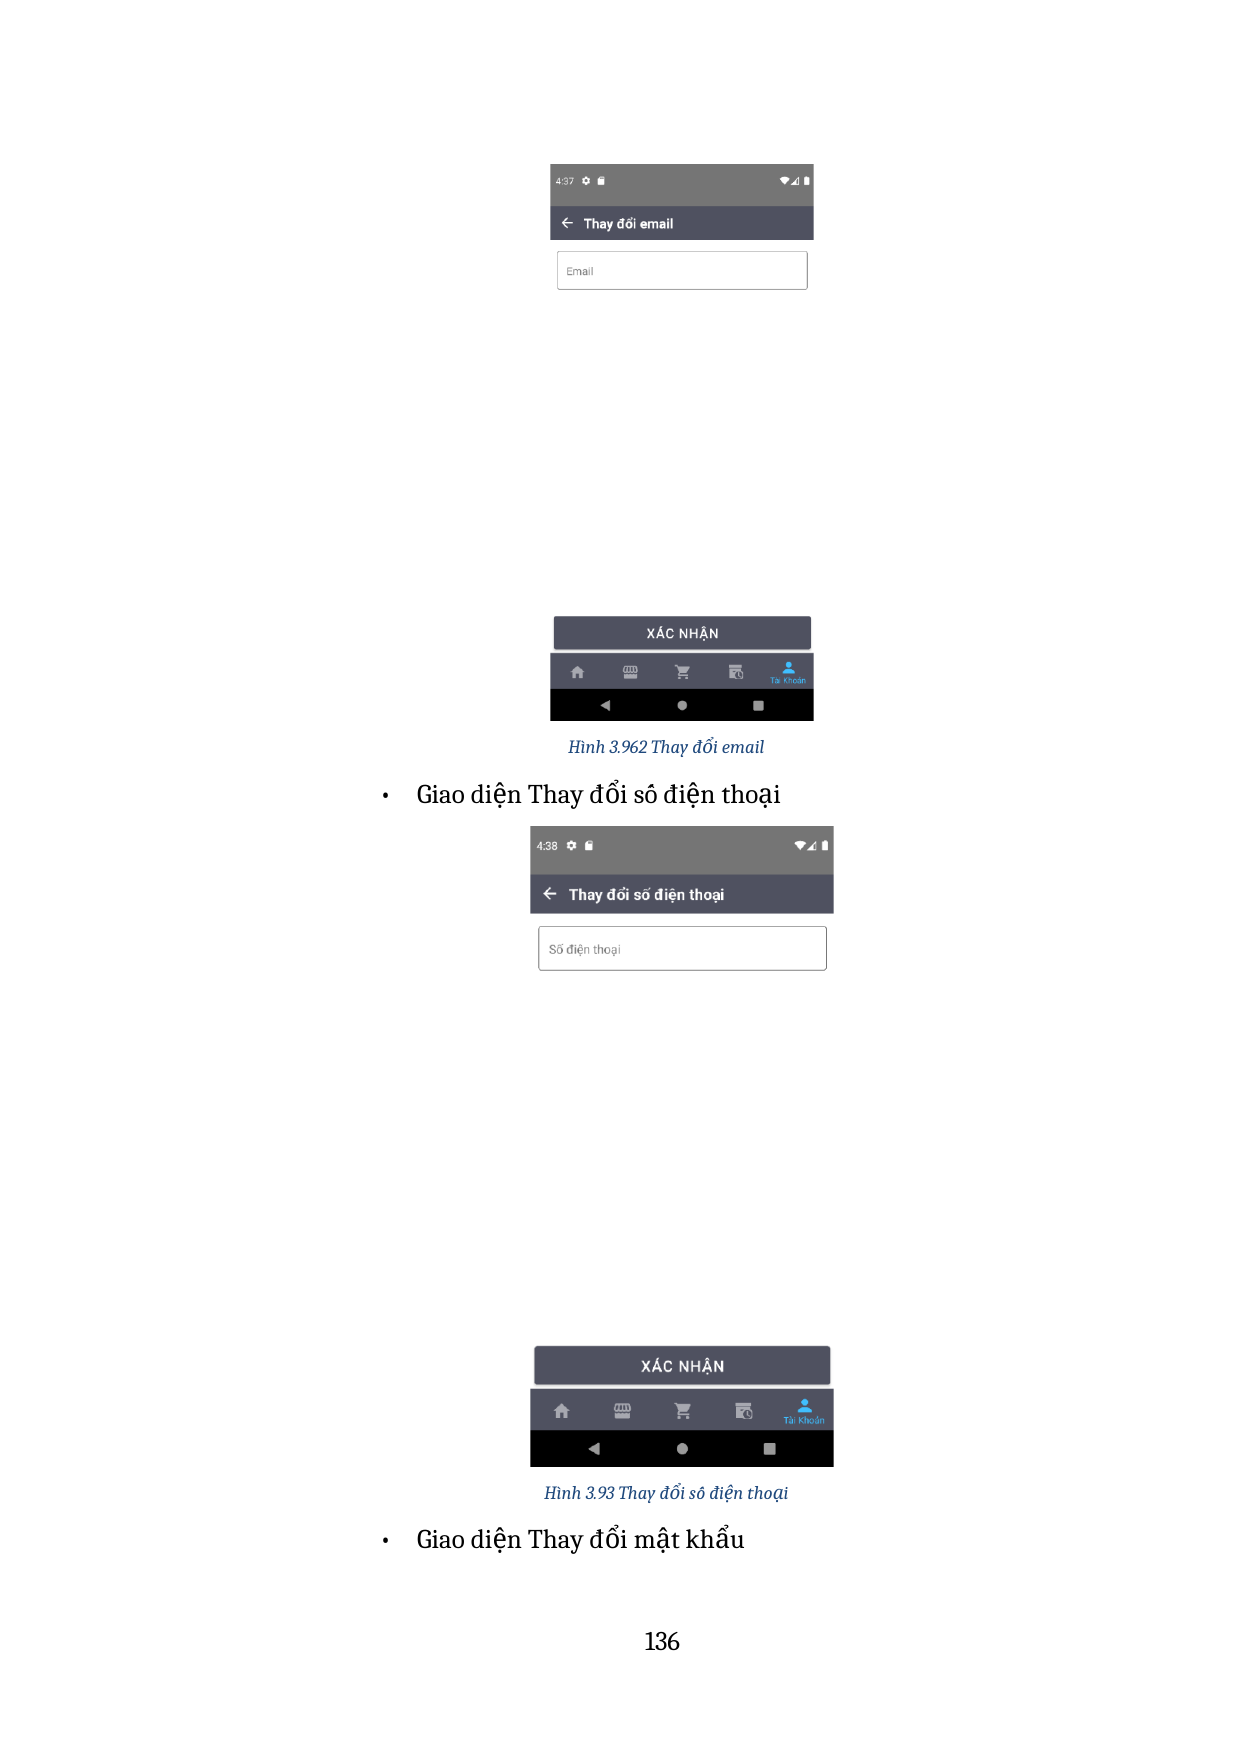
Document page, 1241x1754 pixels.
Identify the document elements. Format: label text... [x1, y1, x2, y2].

list Giao diện Thay đổi mật khẩu [379, 1524, 1086, 1556]
text Hình 3.93 Thay đổi số điện thoại [56, 1482, 1203, 1504]
picture [530, 826, 834, 1467]
text Hình 3.2 Thay đổi email [56, 737, 1203, 758]
picture [550, 164, 814, 721]
list Giao diện Thay đổi số điện thoại [379, 779, 1086, 810]
